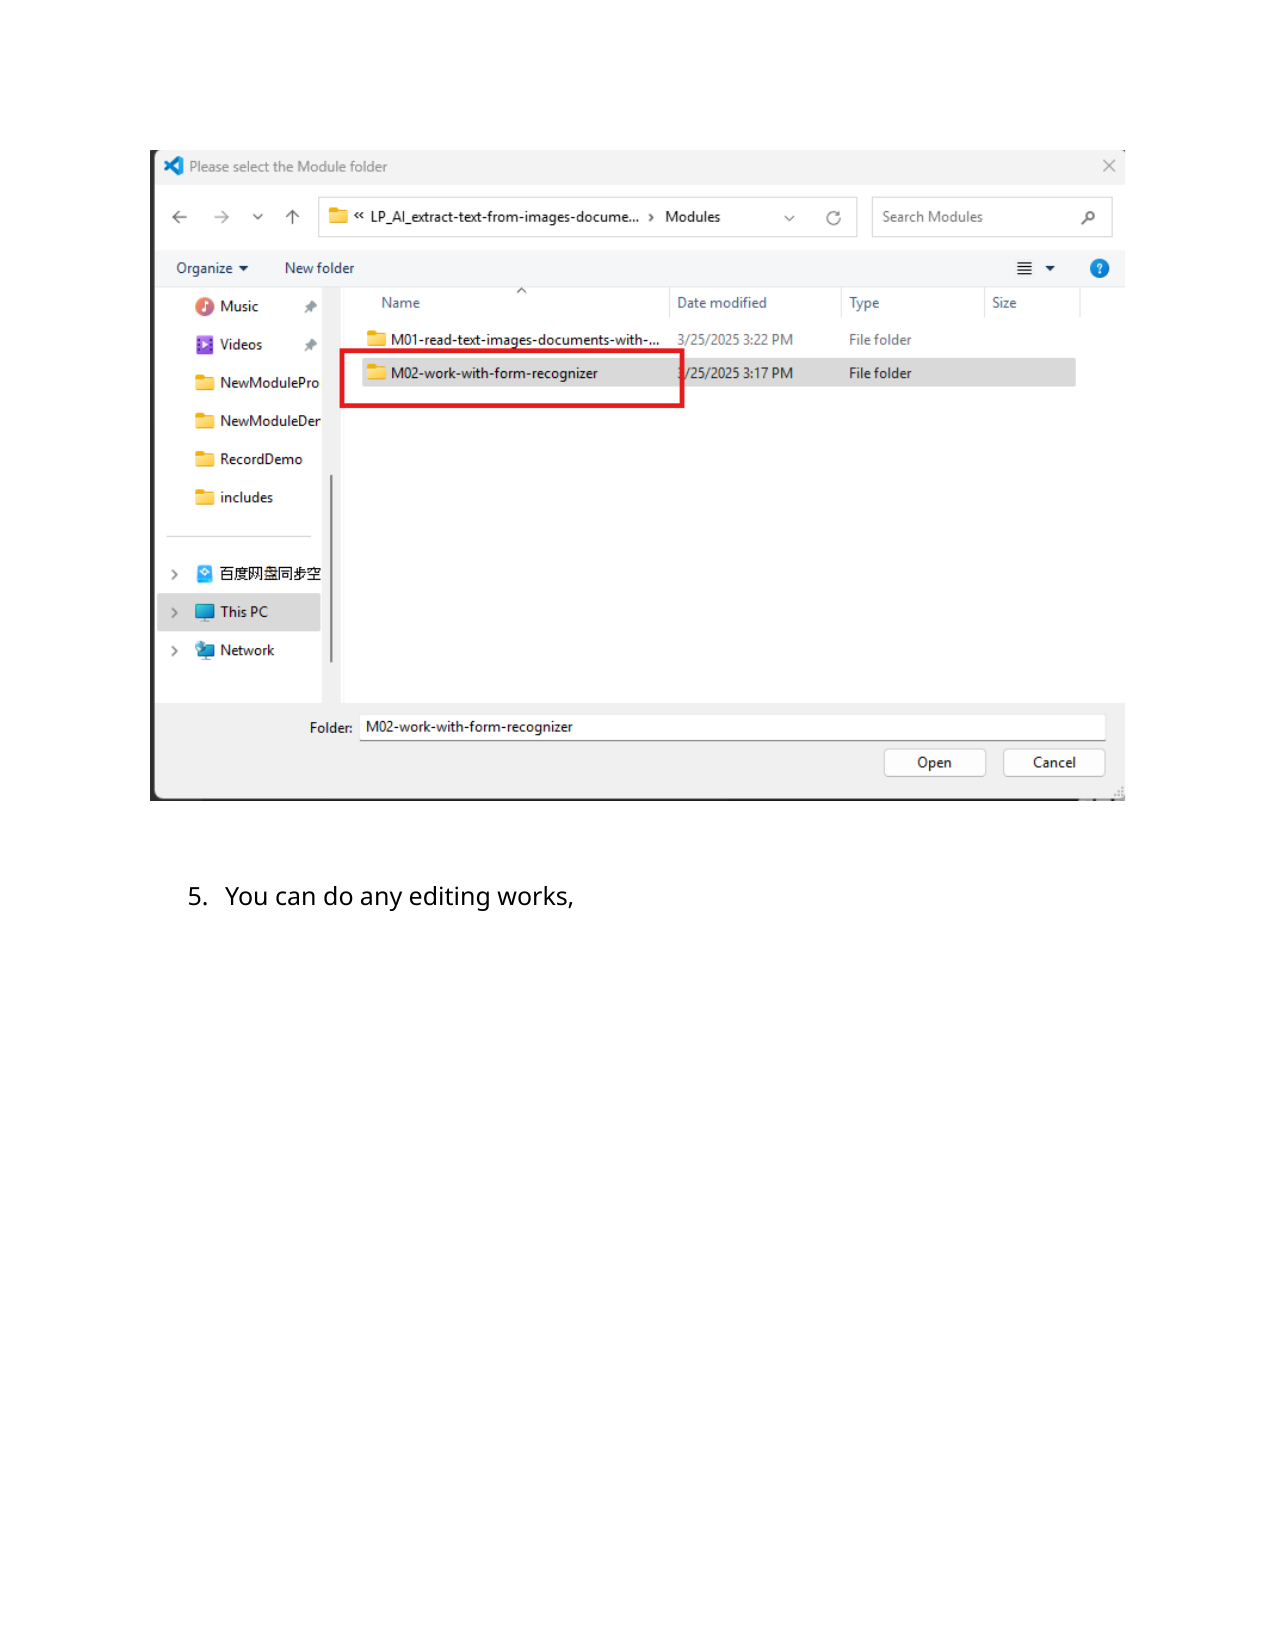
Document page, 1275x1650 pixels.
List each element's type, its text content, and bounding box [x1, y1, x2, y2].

picture [150, 150, 1125, 801]
list You can do any editing works, [187, 878, 1125, 912]
